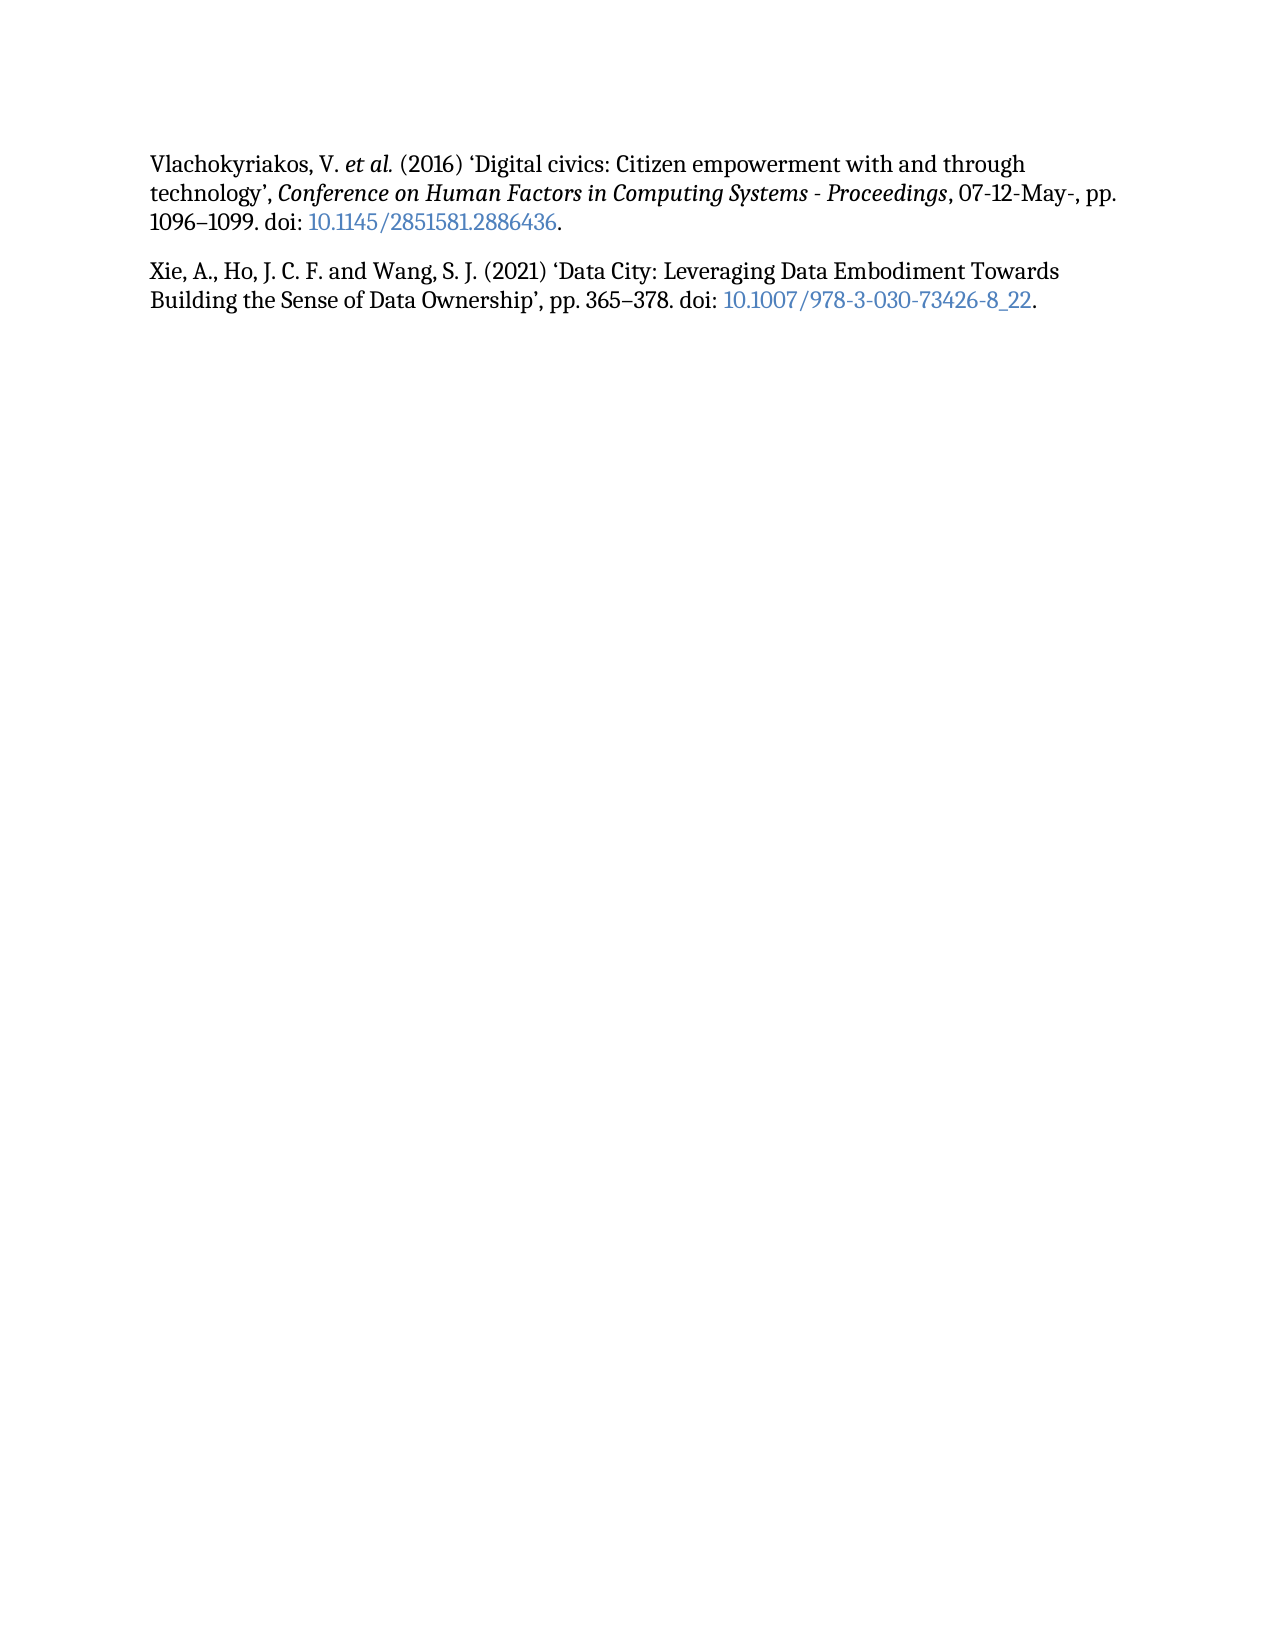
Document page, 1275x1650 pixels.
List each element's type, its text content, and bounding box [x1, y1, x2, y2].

text Xie, A., Ho, J. C. F. and Wang, S. J. (2021) ‘Data City: Leveraging Data Embodiment Towards Building the Sense of Data Ownership’, pp. 365–378. doi: 10.1007/978-3-030-73426-8_22. [150, 257, 1125, 314]
text Vlachokyriakos, V. et al. (2016) ‘Digital civics: Citizen empowerment with and through technology’, Conference on Human Factors in Computing Systems - Proceedings, 07-12-May-, pp. 1096–1099. doi: 10.1145/2851581.2886436. [150, 150, 1125, 236]
